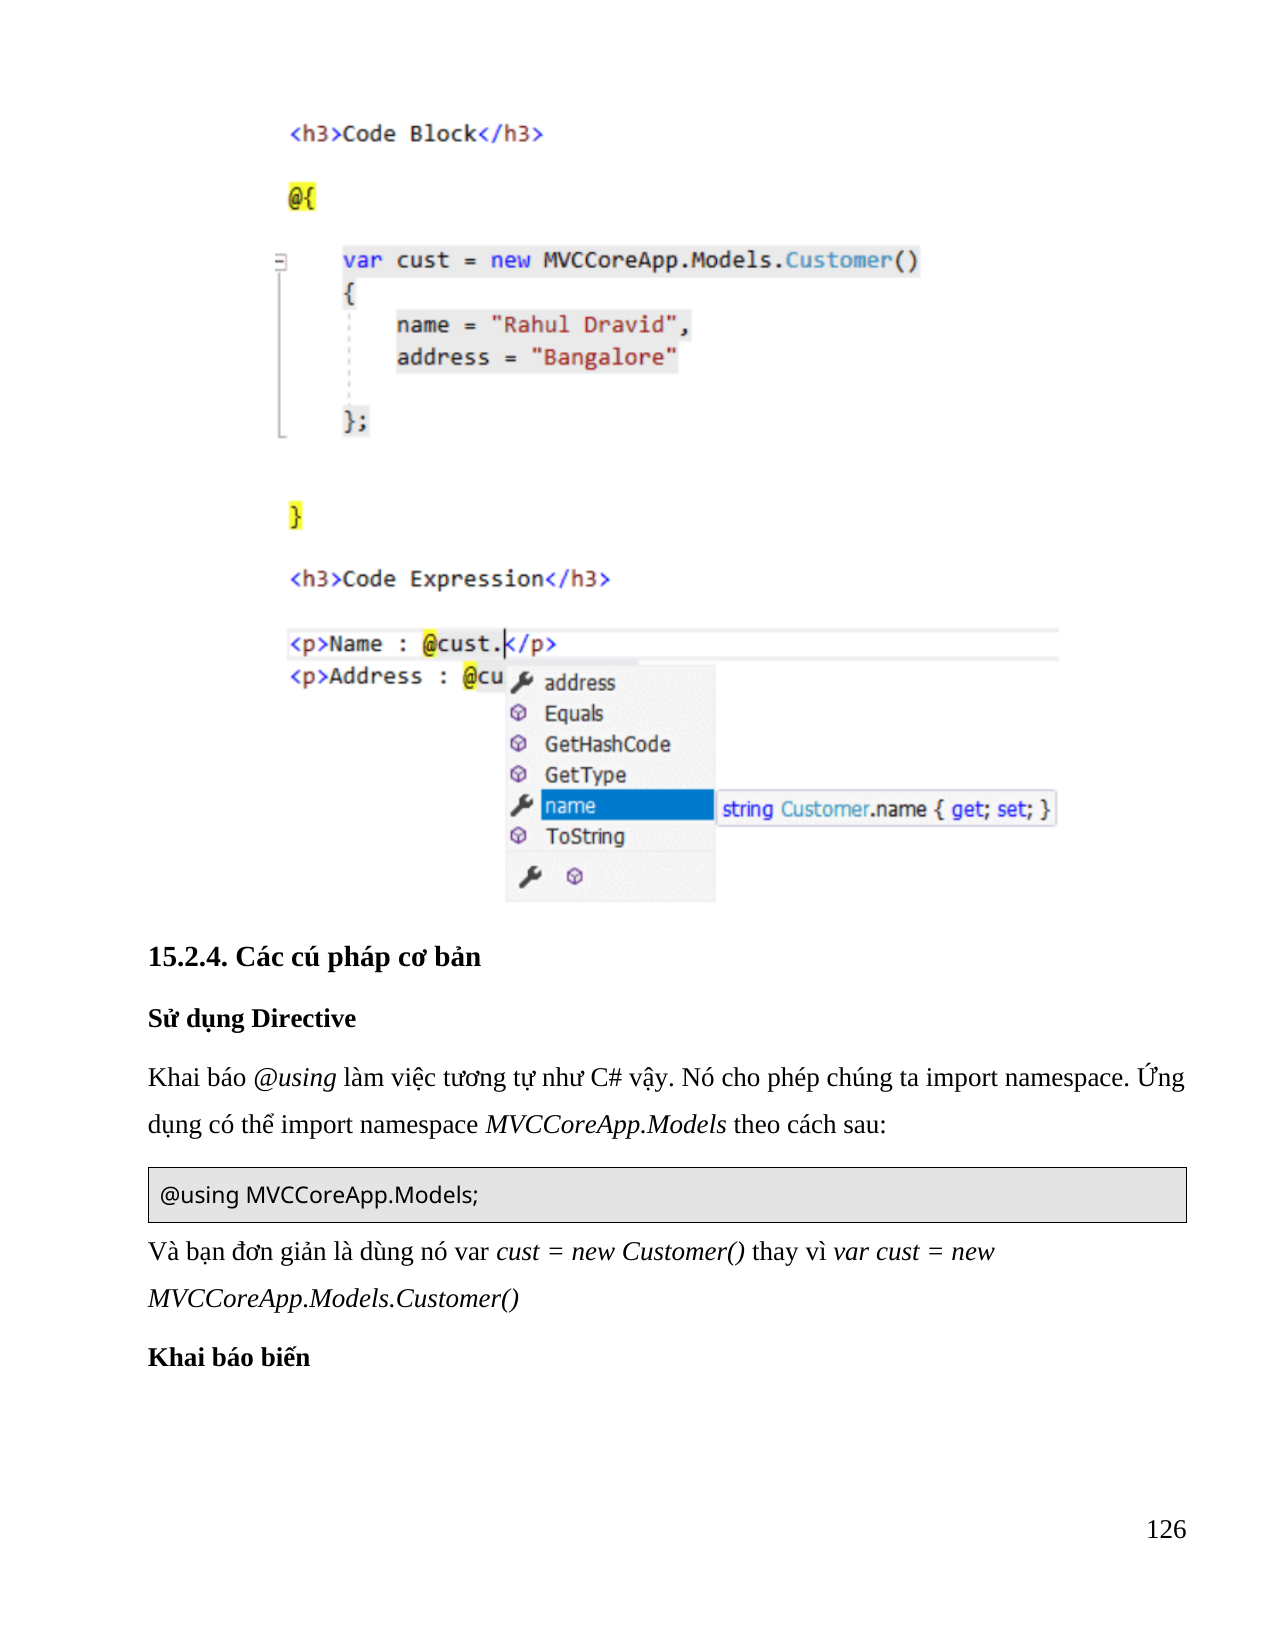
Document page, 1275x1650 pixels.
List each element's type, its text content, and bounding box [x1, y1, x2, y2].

subtitle 15.2.4. Các cú pháp cơ bản [148, 939, 1186, 973]
text Khai báo @using làm việc tương tự như C# vậy. Nó cho phép chúng ta import namespace. Ứng dụng có thể import namespace MVCCoreApp.Models theo cách sau: [148, 1061, 1186, 1139]
table_header @using MVCCoreApp.Models; [149, 1168, 1186, 1222]
text Và bạn đơn giản là dùng nó var cust = new Customer() thay vì var cust = new MVCCoreApp.Models.Customer() [148, 1235, 1186, 1313]
picture [275, 118, 1060, 907]
text Sử dụng Directive [148, 1002, 1186, 1033]
text Khai báo biến [148, 1341, 1186, 1372]
